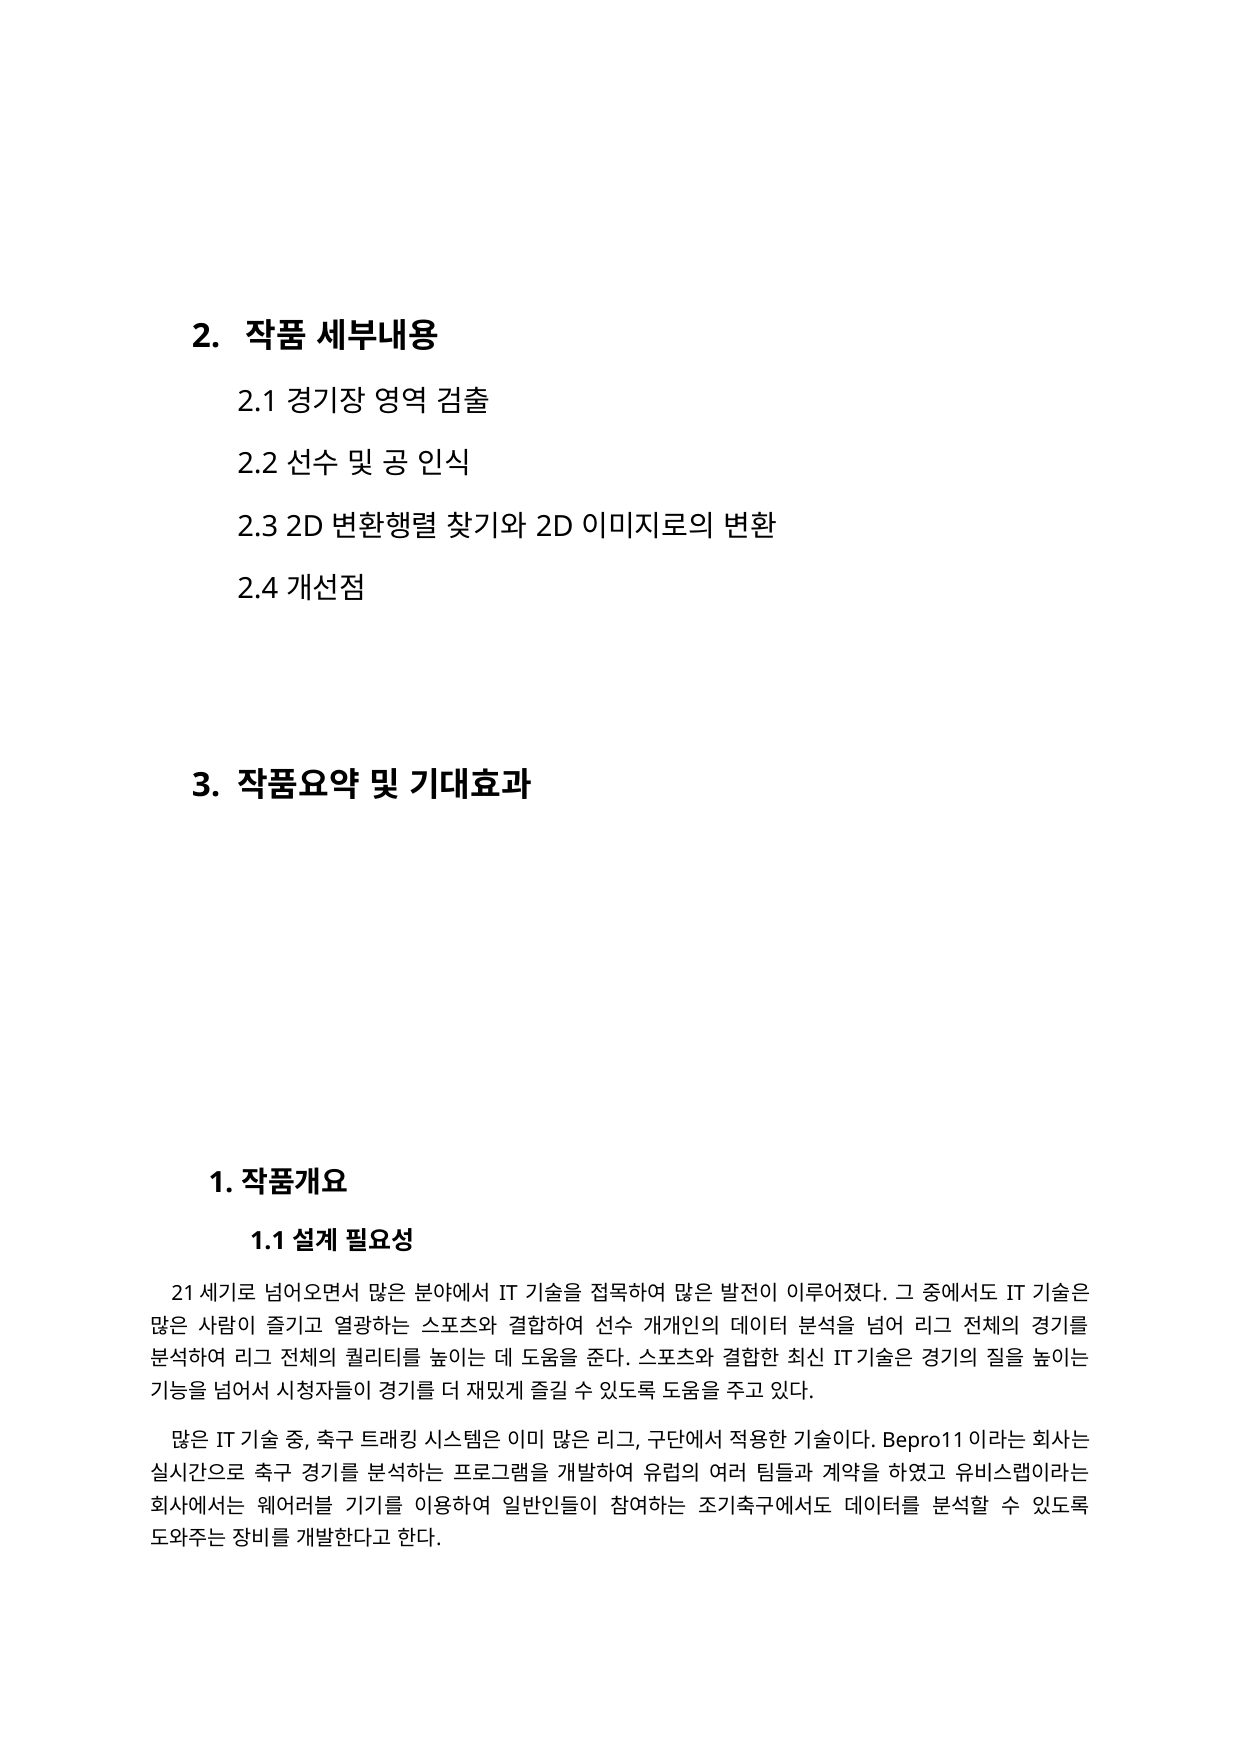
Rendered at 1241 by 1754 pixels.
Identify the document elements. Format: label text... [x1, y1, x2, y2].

text 많은 IT 기술 중, 축구 트래킹 시스템은 이미 많은 리그, 구단에서 적용한 기술이다. Bepro11이라는 회사는 실시간으로 축구 경기를 분석하는 프로그램을 개발하여 유럽의 여러 팀들과 계약을 하였고 유비스랩이라는 회사에서는 웨어러블 기기를 이용하여 일반인들이 참여하는 조기축구에서도 데이터를 분석할 수 있도록 도와주는 장비를 개발한다고 한다. [150, 1424, 1090, 1552]
text 21세기로 넘어오면서 많은 분야에서 IT 기술을 접목하여 많은 발전이 이루어졌다. 그 중에서도 IT 기술은 많은 사람이 즐기고 열광하는 스포츠와 결합하여 선수 개개인의 데이터 분석을 넘어 리그 전체의 경기를 분석하여 리그 전체의 퀄리티를 높이는 데 도움을 준다. 스포츠와 결합한 최신 IT기술은 경기의 질을 높이는 기능을 넘어서 시청자들이 경기를 더 재밌게 즐길 수 있도록 도움을 주고 있다. [150, 1276, 1090, 1405]
list 2.1 경기장 영역 검출 [237, 377, 1090, 420]
list 작품 세부내용 [192, 308, 1090, 357]
list 2.4 개선점 [237, 564, 1090, 607]
list 작품요약 및 기대효과 [192, 758, 1090, 807]
text 1.1 설계 필요성 [150, 1221, 1090, 1257]
list 2.2 선수 및 공 인식 [237, 440, 1090, 482]
text 1. 작품개요 [150, 1158, 1090, 1201]
list 2.3 2D 변환행렬 찾기와 2D 이미지로의 변환 [237, 502, 1090, 544]
